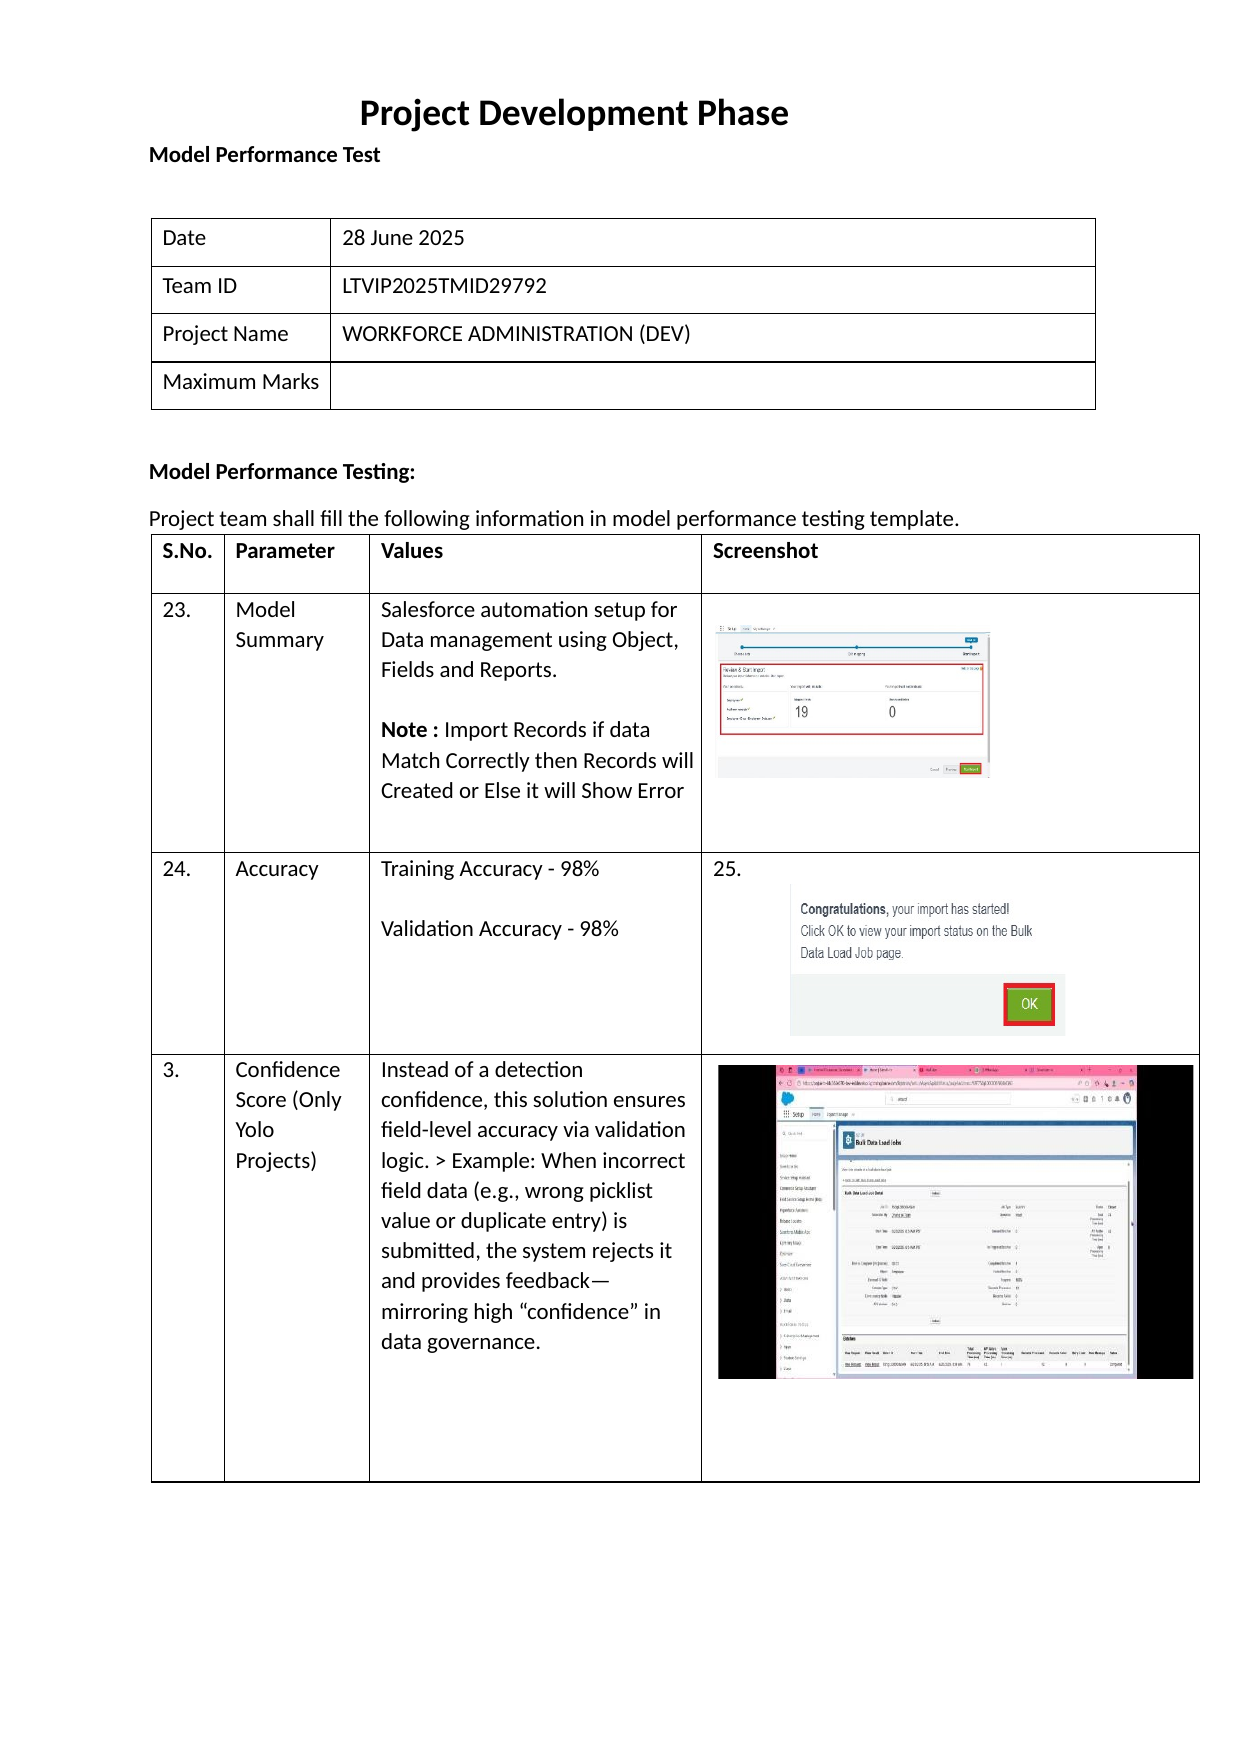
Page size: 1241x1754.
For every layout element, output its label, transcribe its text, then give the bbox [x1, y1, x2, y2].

table_header 28 June 2025 [331, 219, 1095, 266]
text Model Performance Testing: [148, 457, 1240, 485]
text Model Performance Test [148, 141, 1240, 169]
table_cell Accuracy [225, 853, 369, 1053]
table_header Parameter [225, 535, 369, 593]
picture [718, 1065, 1194, 1379]
table_cell Salesforce automation setup for Data management using Object, Fields and Reports. Note : Import Records if data Match Correctly then Records will Created or Else it will Show Error [370, 594, 701, 852]
table_cell 24. [152, 853, 224, 1053]
table_cell Confidence Score (Only Yolo Projects) [225, 1055, 369, 1481]
table_cell Project Name [152, 314, 330, 361]
table_cell Instead of a detection confidence, this solution ensures field-level accuracy via validation logic. > Example: When incorrect field data (e.g., wrong picklist value or duplicate entry) is submitted, the system rejects it and provides feedback— mirroring high “confidence” in data governance. [370, 1055, 701, 1481]
table_cell 3. [152, 1055, 224, 1481]
table_header Date [152, 219, 330, 266]
table_cell WORKFORCE ADMINISTRATION (DEV) [331, 314, 1095, 361]
table_cell 25. [702, 853, 1199, 1053]
text Project team shall fill the following information in model performance testing template. [148, 504, 1091, 532]
subtitle Project Development Phase [148, 89, 1240, 134]
table_cell [331, 363, 1095, 409]
table_cell Model Summary [225, 594, 369, 852]
table_cell [702, 594, 1199, 852]
table_header Screenshot [702, 535, 1199, 593]
table_cell LTVIP2025TMID29792 [331, 267, 1095, 313]
table_cell Training Accuracy - 98% Validation Accuracy - 98% [370, 853, 701, 1053]
picture [715, 625, 991, 778]
table_cell Team ID [152, 267, 330, 313]
table_cell [702, 1055, 1199, 1481]
picture [790, 884, 1066, 1036]
table_header S.No. [152, 535, 224, 593]
table_header Values [370, 535, 701, 593]
table_cell 23. [152, 594, 224, 852]
table_cell Maximum Marks [152, 363, 330, 409]
